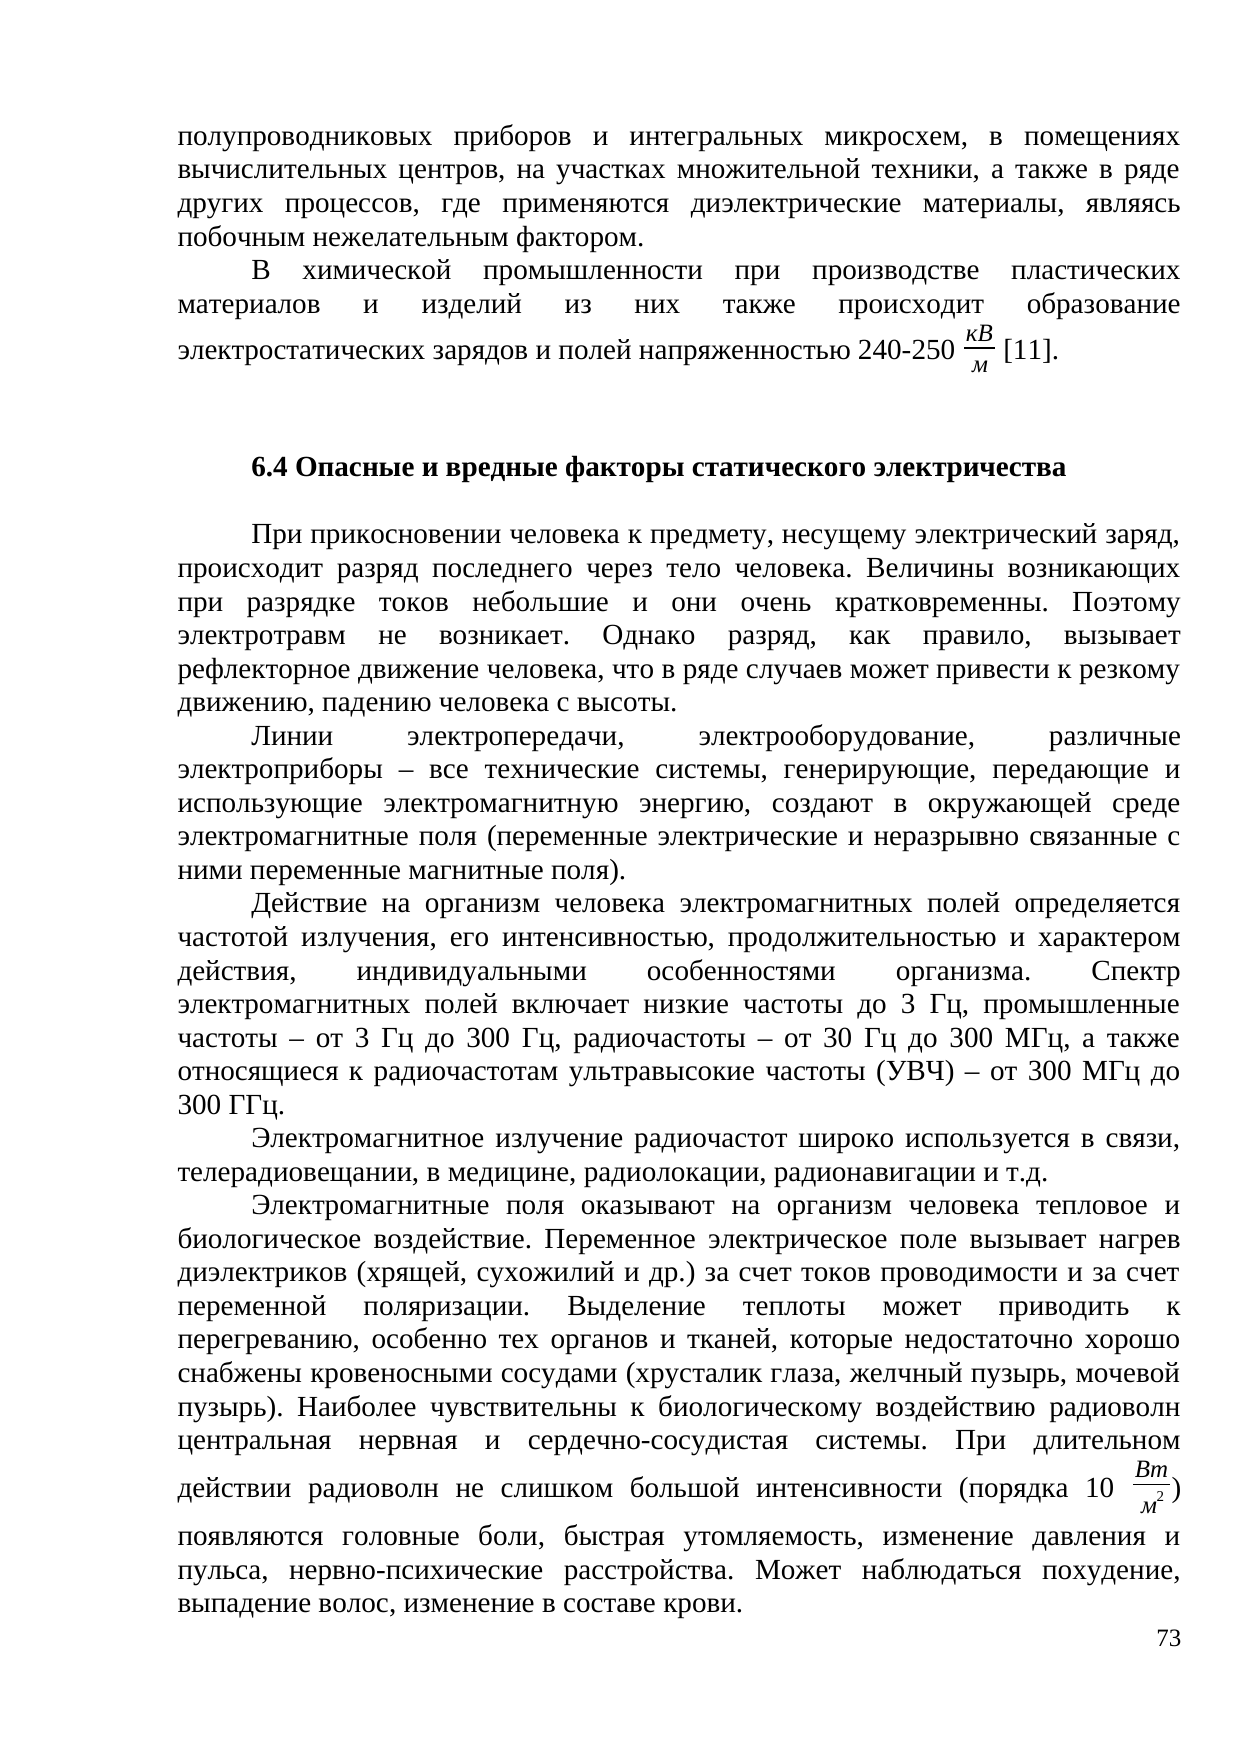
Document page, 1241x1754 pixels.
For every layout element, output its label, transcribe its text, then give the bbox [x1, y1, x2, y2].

text Линии электропередачи, электрооборудование, различные электроприборы – все технические системы, генерирующие, передающие и использующие электромагнитную энергию, создают в окружающей среде электромагнитные поля (переменные электрические и неразрывно связанные с ними переменные магнитные поля). [177, 718, 1181, 886]
text Электромагнитное излучение радиочастот широко используется в связи, телерадиовещании, в медицине, радиолокации, радионавигации и т.д. [177, 1120, 1181, 1187]
text Действие на организм человека электромагнитных полей определяется частотой излучения, его интенсивностью, продолжительностью и характером действия, индивидуальными особенностями организма. Спектр электромагнитных полей включает низкие частоты до 3 Гц, промышленные частоты – от 3 Гц до 300 Гц, радиочастоты – от 30 Гц до 300 МГц, а также относящиеся к радиочастотам ультравысокие частоты (УВЧ) – от 300 МГц до 300 ГГц. [177, 886, 1181, 1120]
text В химической промышленности при производстве пластических материалов и изделий из них также происходит образование электростатических зарядов и полей напряженностью 240-250 [11]. [177, 252, 1181, 378]
text При прикосновении человека к предмету, несущему электрический заряд, происходит разряд последнего через тело человека. Величины возникающих при разрядке токов небольшие и они очень кратковременны. Поэтому электротравм не возникает. Однако разряд, как правило, вызывает рефлекторное движение человека, что в ряде случаев может привести к резкому движению, падению человека с высоты. [177, 517, 1181, 718]
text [177, 118, 1181, 252]
subtitle 6.4 Опасные и вредные факторы статического электричества [177, 449, 1181, 483]
text Электромагнитные поля оказывают на организм человека тепловое и биологическое воздействие. Переменное электрическое поле вызывает нагрев диэлектриков (хрящей, сухожилий и др.) за счет токов проводимости и за счет переменной поляризации. Выделение теплоты может приводить к перегреванию, особенно тех органов и тканей, которые недостаточно хорошо снабжены кровеносными сосудами (хрусталик глаза, желчный пузырь, мочевой пузырь). Наиболее чувствительны к биологическому воздействию радиоволн центральная нервная и сердечно-сосудистая системы. При длительном действии радиоволн не слишком большой интенсивности (порядка 10 ) появляются головные боли, быстрая утомляемость, изменение давления и пульса, нервно-психические расстройства. Может наблюдаться похудение, выпадение волос, изменение в составе крови. [177, 1187, 1181, 1619]
